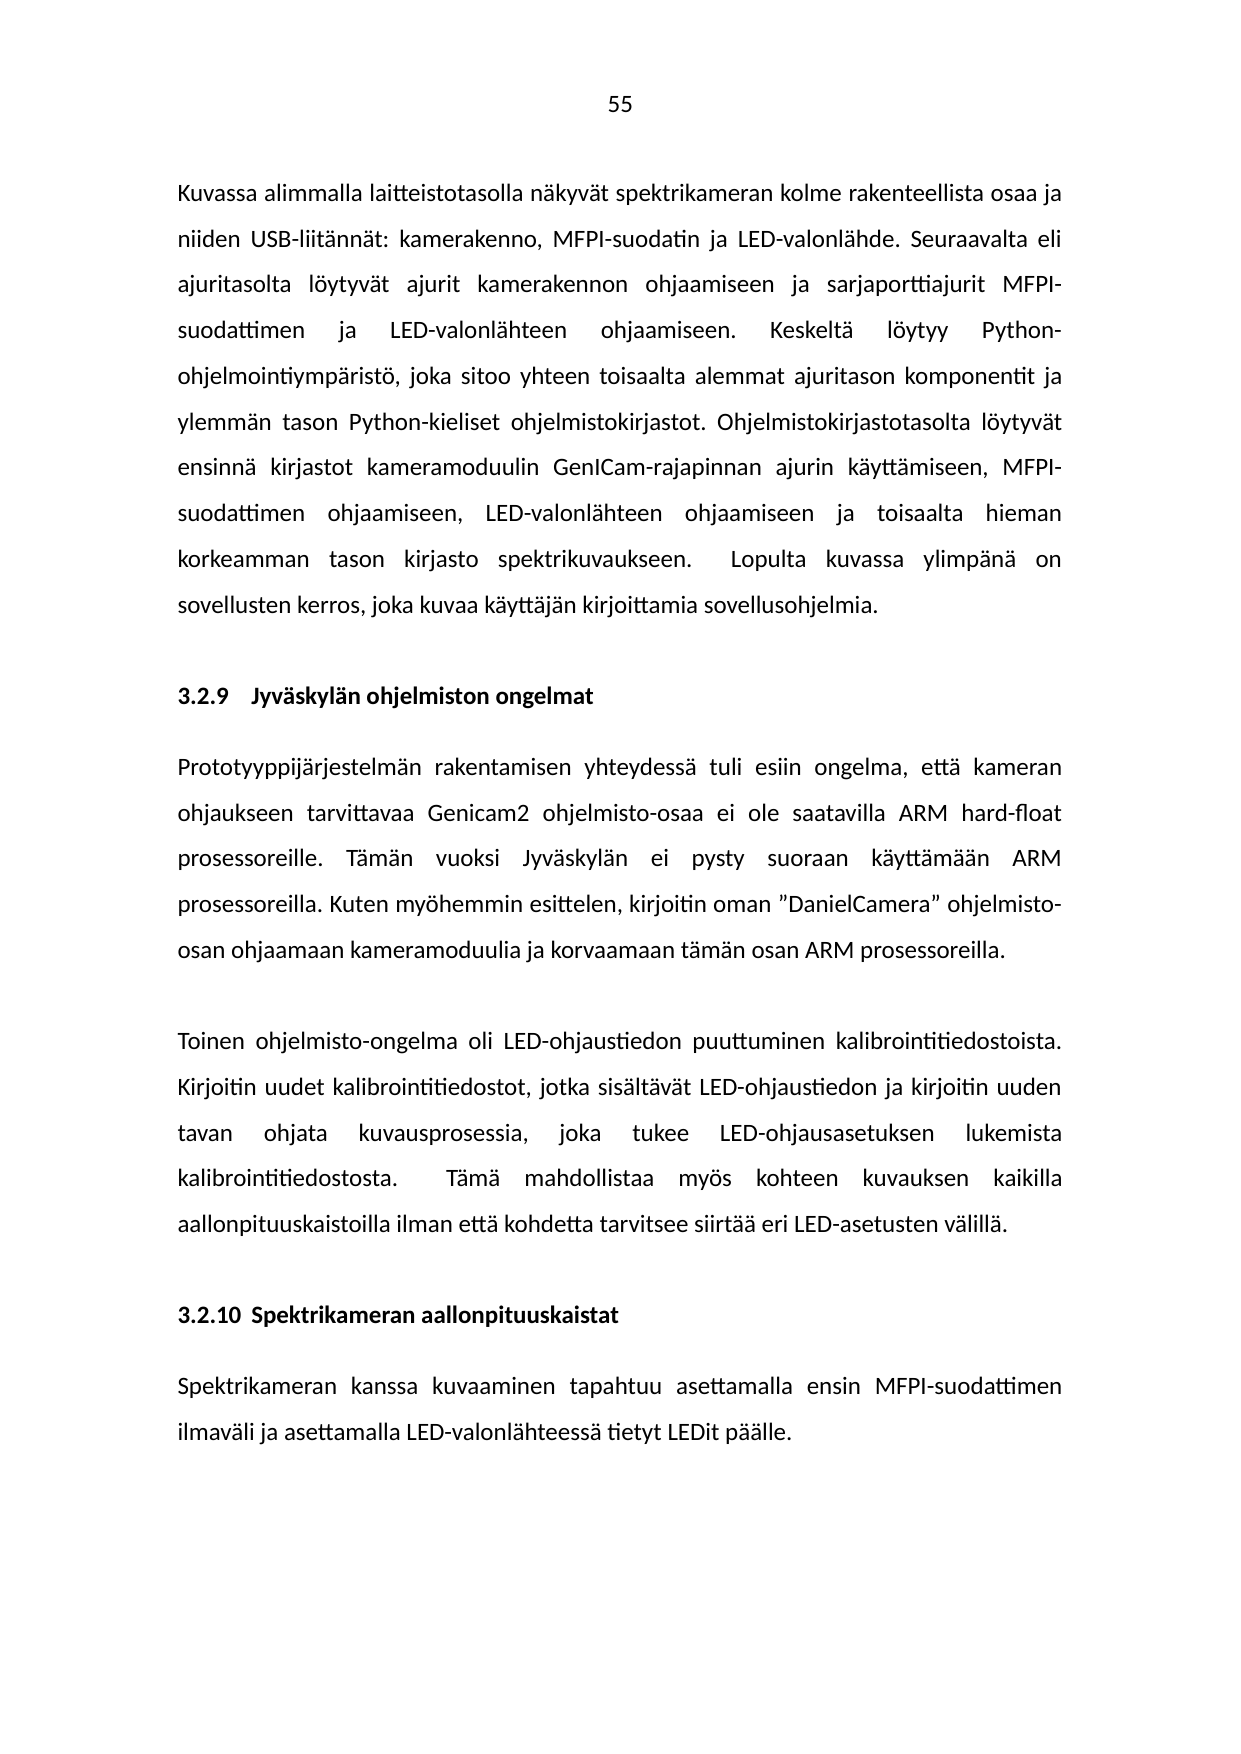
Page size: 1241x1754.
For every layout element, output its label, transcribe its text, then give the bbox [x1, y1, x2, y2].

subtitle Spektrikameran aallonpituuskaistat [177, 1300, 1063, 1330]
subtitle Jyväskylän ohjelmiston ongelmat [177, 680, 1063, 711]
text Kuvassa alimmalla laitteistotasolla näkyvät spektrikameran kolme rakenteellista osaa ja niiden USB-liitännät: kamerakenno, MFPI-suodatin ja LED-valonlähde. Seuraavalta eli ajuritasolta löytyvät ajurit kamerakennon ohjaamiseen ja sarjaporttiajurit MFPI-suodattimen ja LED-valonlähteen ohjaamiseen. Keskeltä löytyy Python-ohjelmointiympäristö, joka sitoo yhteen toisaalta alemmat ajuritason komponentit ja ylemmän tason Python-kieliset ohjelmistokirjastot. Ohjelmistokirjastotasolta löytyvät ensinnä kirjastot kameramoduulin GenICam-rajapinnan ajurin käyttämiseen, MFPI-suodattimen ohjaamiseen, LED-valonlähteen ohjaamiseen ja toisaalta hieman korkeamman tason kirjasto spektrikuvaukseen. Lopulta kuvassa ylimpänä on sovellusten kerros, joka kuvaa käyttäjän kirjoittamia sovellusohjelmia. [177, 177, 1063, 619]
text Toinen ohjelmisto-ongelma oli LED-ohjaustiedon puuttuminen kalibrointitiedostoista. Kirjoitin uudet kalibrointitiedostot, jotka sisältävät LED-ohjaustiedon ja kirjoitin uuden tavan ohjata kuvausprosessia, joka tukee LED-ohjausasetuksen lukemista kalibrointitiedostosta. Tämä mahdollistaa myös kohteen kuvauksen kaikilla aallonpituuskaistoilla ilman että kohdetta tarvitsee siirtää eri LED-asetusten välillä. [177, 1025, 1063, 1239]
text Spektrikameran kanssa kuvaaminen tapahtuu asettamalla ensin MFPI-suodattimen ilmaväli ja asettamalla LED-valonlähteessä tietyt LEDit päälle. [177, 1370, 1063, 1447]
text Prototyyppijärjestelmän rakentamisen yhteydessä tuli esiin ongelma, että kameran ohjaukseen tarvittavaa Genicam2 ohjelmisto-osaa ei ole saatavilla ARM hard-float prosessoreille. Tämän vuoksi Jyväskylän ei pysty suoraan käyttämään ARM prosessoreilla. Kuten myöhemmin esittelen, kirjoitin oman ”DanielCamera” ohjelmisto-osan ohjaamaan kameramoduulia ja korvaamaan tämän osan ARM prosessoreilla. [177, 751, 1063, 964]
